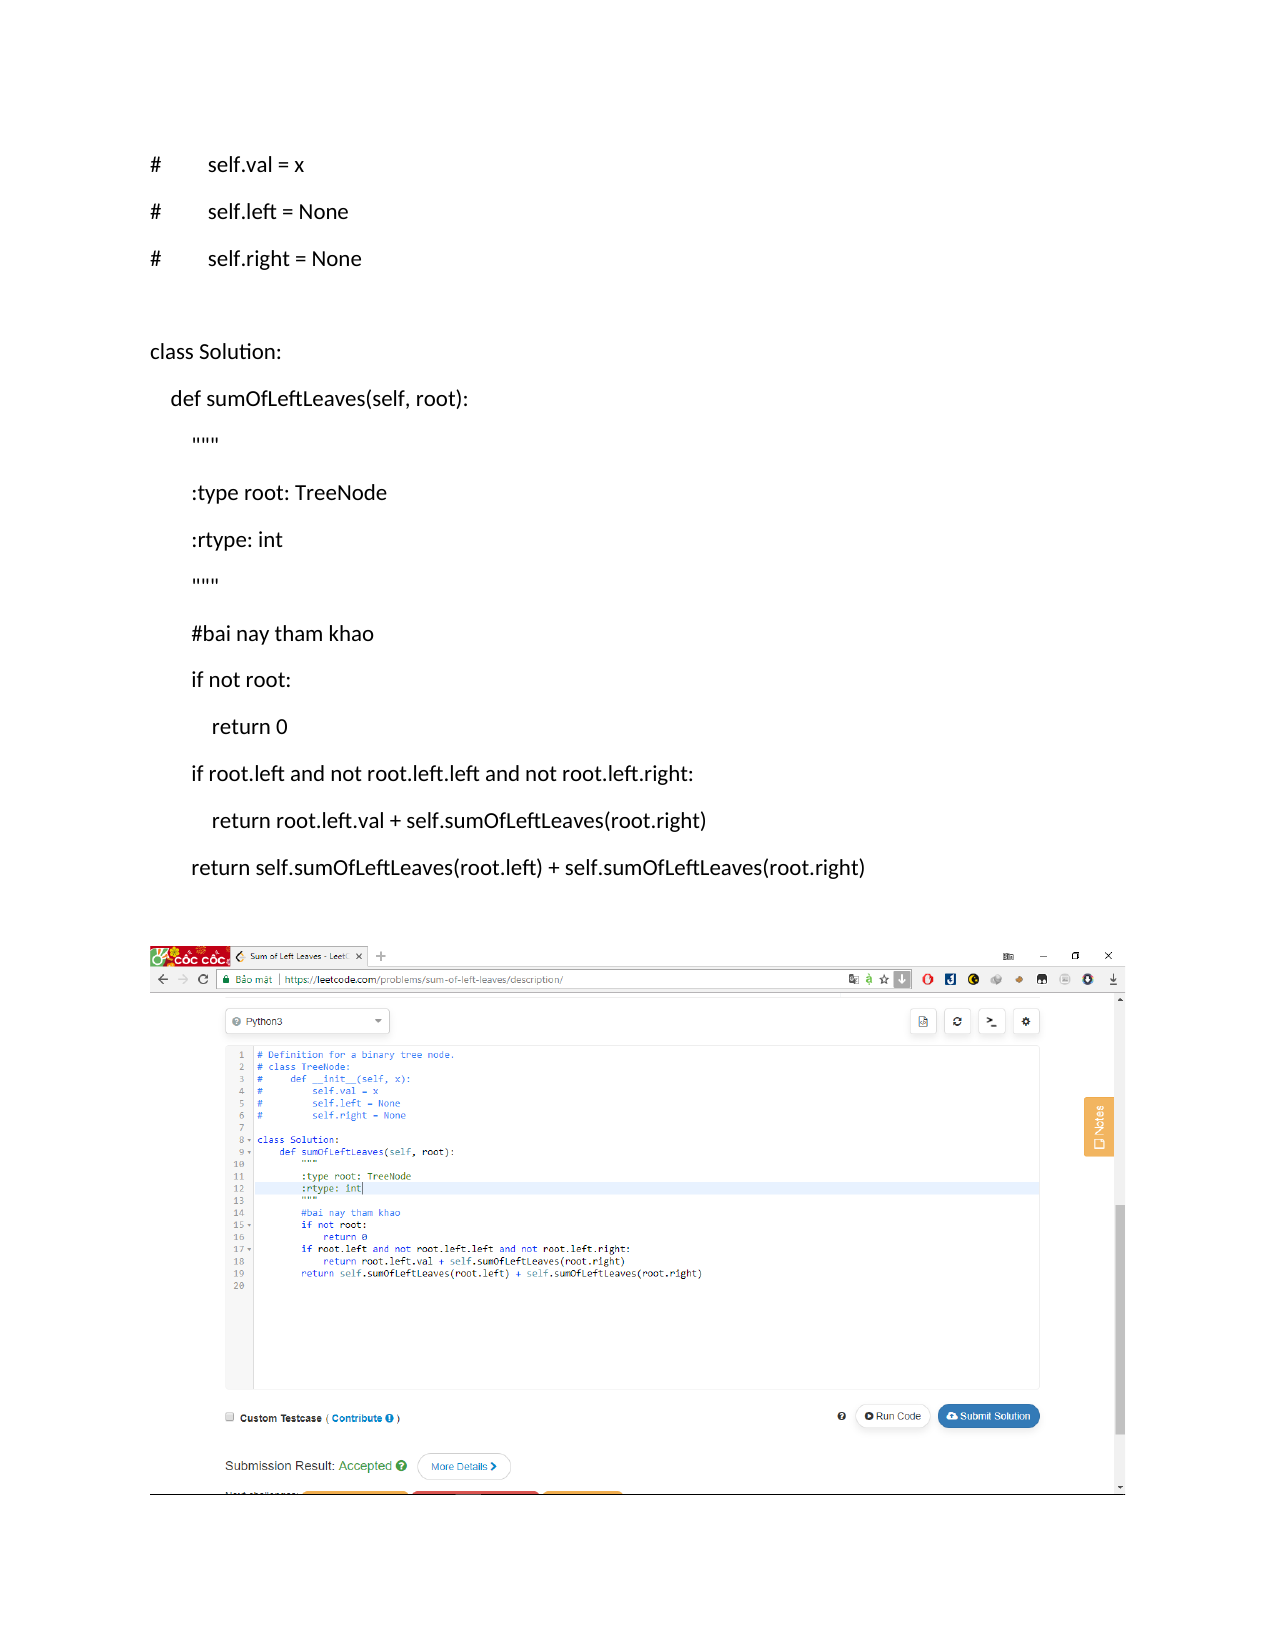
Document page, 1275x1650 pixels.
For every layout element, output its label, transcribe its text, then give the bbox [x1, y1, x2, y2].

text :rtype: int [150, 525, 1125, 553]
text """ [150, 572, 1125, 600]
text if not root: [150, 666, 1125, 694]
text class Solution: [150, 337, 1125, 366]
text """ [150, 431, 1125, 459]
text # self.left = None [150, 197, 1125, 225]
text return self.sumOfLeftLeaves(root.left) + self.sumOfLeftLeaves(root.right) [150, 853, 1125, 881]
text if root.left and not root.left.left and not root.left.right: [150, 759, 1125, 787]
text return root.left.val + self.sumOfLeftLeaves(root.right) [150, 806, 1125, 834]
picture [150, 946, 1125, 1495]
text # self.right = None [150, 244, 1125, 272]
text #bai nay tham khao [150, 619, 1125, 647]
text def sumOfLeftLeaves(self, root): [150, 384, 1125, 412]
text return 0 [150, 712, 1125, 741]
text # self.val = x [150, 150, 1125, 178]
text :type root: TreeNode [150, 478, 1125, 506]
